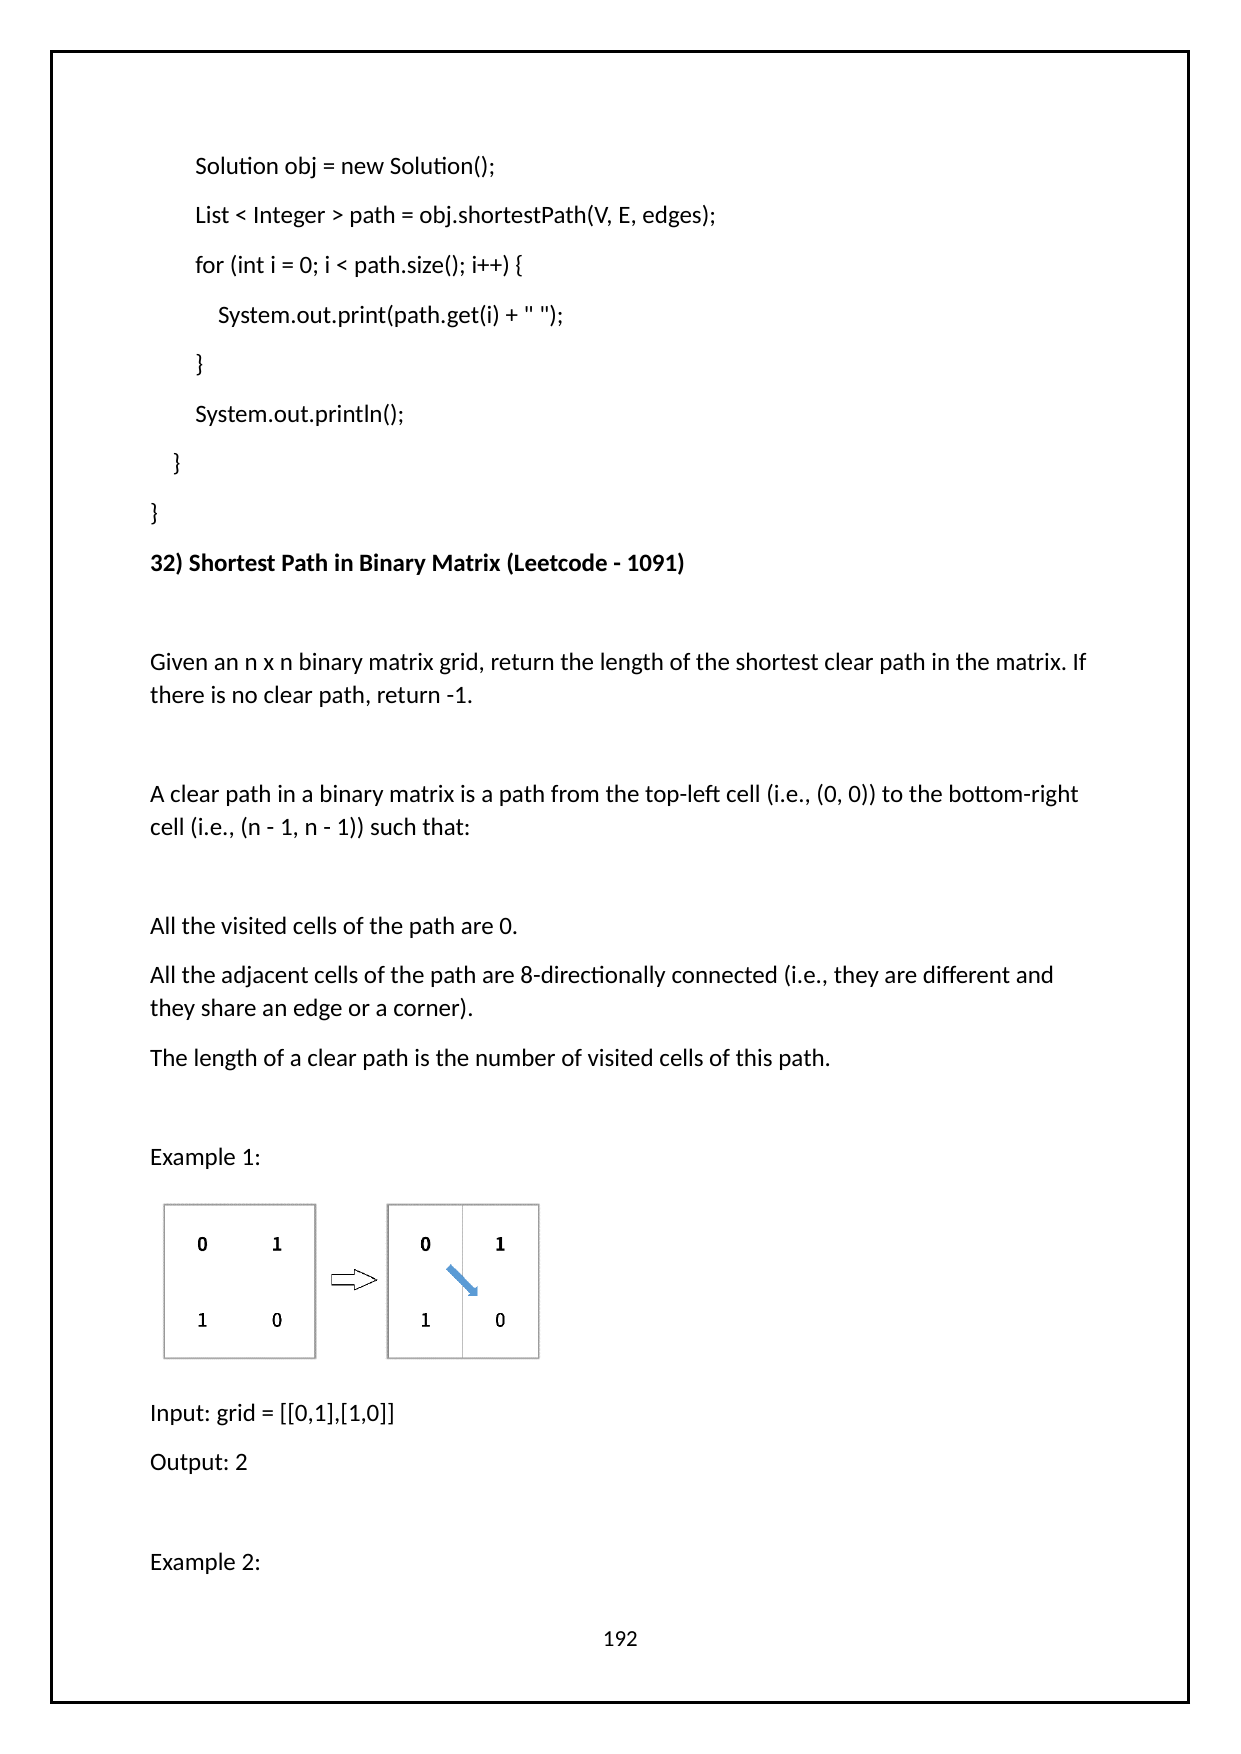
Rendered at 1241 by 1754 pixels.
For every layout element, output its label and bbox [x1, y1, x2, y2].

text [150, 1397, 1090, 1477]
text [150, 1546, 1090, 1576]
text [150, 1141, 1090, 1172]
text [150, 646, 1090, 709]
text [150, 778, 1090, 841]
picture [150, 1190, 551, 1379]
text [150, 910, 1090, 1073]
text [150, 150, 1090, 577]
